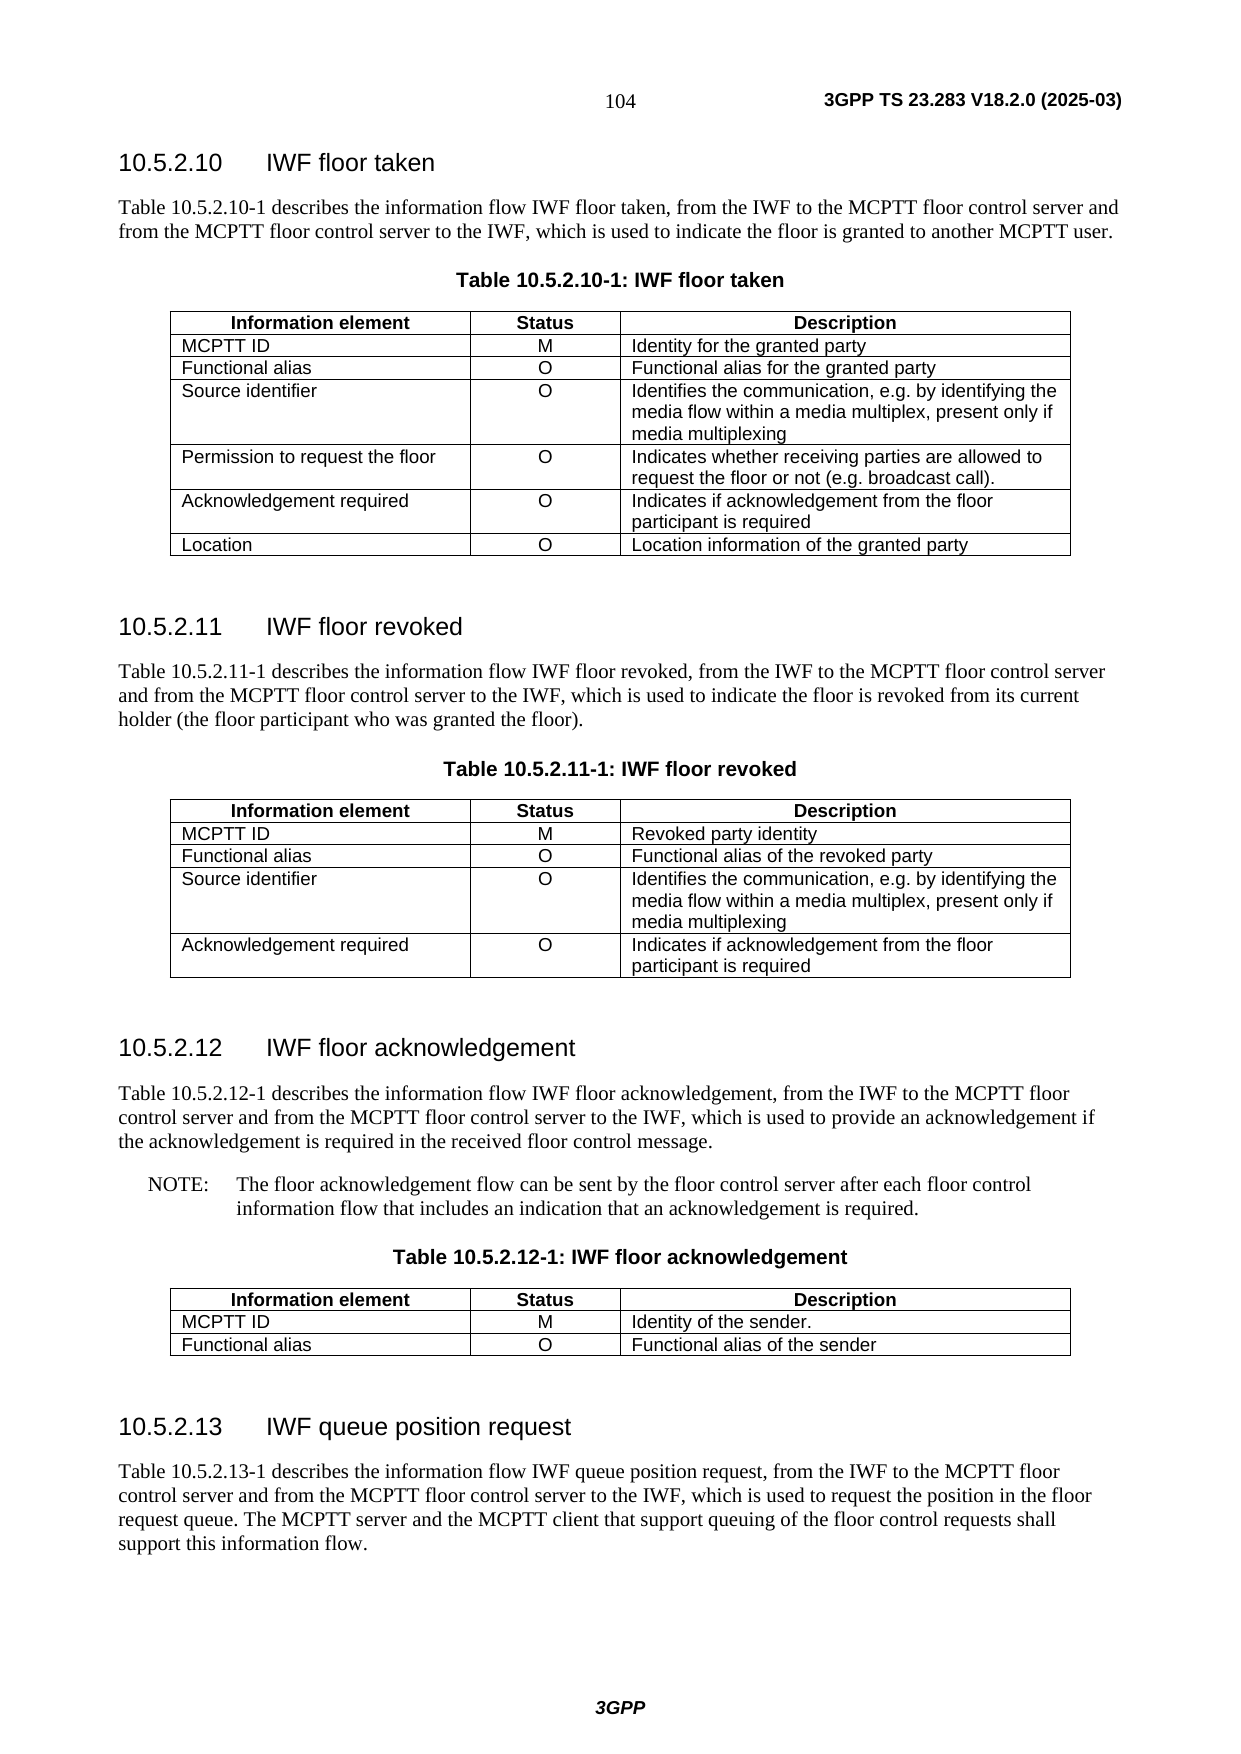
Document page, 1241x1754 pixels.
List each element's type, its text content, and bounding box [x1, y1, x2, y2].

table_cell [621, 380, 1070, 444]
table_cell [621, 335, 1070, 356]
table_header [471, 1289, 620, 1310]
text Table 10.5.2.11-1 describes the information flow IWF floor revoked, from the IWF to the MCPTT floor control server and from the MCPTT floor control server to the IWF, which is used to indicate the floor is revoked from its current holder (the floor participant who was granted the floor). [118, 659, 1122, 731]
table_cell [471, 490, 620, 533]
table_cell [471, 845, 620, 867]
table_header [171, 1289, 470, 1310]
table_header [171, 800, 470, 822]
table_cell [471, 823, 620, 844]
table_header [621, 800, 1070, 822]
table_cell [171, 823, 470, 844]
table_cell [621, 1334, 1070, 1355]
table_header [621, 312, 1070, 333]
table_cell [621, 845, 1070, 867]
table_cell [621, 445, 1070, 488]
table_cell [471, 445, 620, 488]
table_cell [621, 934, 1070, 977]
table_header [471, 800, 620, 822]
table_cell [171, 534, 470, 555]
text Table 10.5.2.11-1: IWF floor revoked [118, 756, 1122, 780]
subtitle 10.5.2.13 IWF queue position request [118, 1412, 1122, 1440]
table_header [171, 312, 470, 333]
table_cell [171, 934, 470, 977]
text Table 10.5.2.12-1 describes the information flow IWF floor acknowledgement, from the IWF to the MCPTT floor control server and from the MCPTT floor control server to the IWF, which is used to provide an acknowledgement if the acknowledgement is required in the received floor control message. [118, 1081, 1122, 1153]
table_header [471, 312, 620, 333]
text Table 10.5.2.10-1: IWF floor taken [118, 268, 1122, 292]
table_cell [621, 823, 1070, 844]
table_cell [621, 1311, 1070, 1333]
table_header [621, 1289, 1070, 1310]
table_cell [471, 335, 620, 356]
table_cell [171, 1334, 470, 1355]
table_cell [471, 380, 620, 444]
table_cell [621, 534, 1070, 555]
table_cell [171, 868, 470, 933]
text NOTE: The floor acknowledgement flow can be sent by the floor control server after each floor control information flow that includes an indication that an acknowledgement is required. [148, 1172, 1122, 1220]
text Table 10.5.2.13-1 describes the information flow IWF queue position request, from the IWF to the MCPTT floor control server and from the MCPTT floor control server to the IWF, which is used to request the position in the floor request queue. The MCPTT server and the MCPTT client that support queuing of the floor control requests shall support this information flow. [118, 1459, 1122, 1555]
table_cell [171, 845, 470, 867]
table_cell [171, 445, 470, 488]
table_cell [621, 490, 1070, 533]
text Table 10.5.2.10-1 describes the information flow IWF floor taken, from the IWF to the MCPTT floor control server and from the MCPTT floor control server to the IWF, which is used to indicate the floor is granted to another MCPTT user. [118, 195, 1122, 243]
subtitle 10.5.2.12 IWF floor acknowledgement [118, 1033, 1122, 1062]
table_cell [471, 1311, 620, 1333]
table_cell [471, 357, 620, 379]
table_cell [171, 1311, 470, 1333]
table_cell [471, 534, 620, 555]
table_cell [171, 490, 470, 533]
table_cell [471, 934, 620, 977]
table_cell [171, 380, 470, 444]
subtitle 10.5.2.10 IWF floor taken [118, 147, 1122, 176]
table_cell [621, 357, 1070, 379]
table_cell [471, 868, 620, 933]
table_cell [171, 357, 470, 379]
text Table 10.5.2.12-1: IWF floor acknowledgement [118, 1245, 1122, 1269]
subtitle 10.5.2.11 IWF floor revoked [118, 612, 1122, 640]
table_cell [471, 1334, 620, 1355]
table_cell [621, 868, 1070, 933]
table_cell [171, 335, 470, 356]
